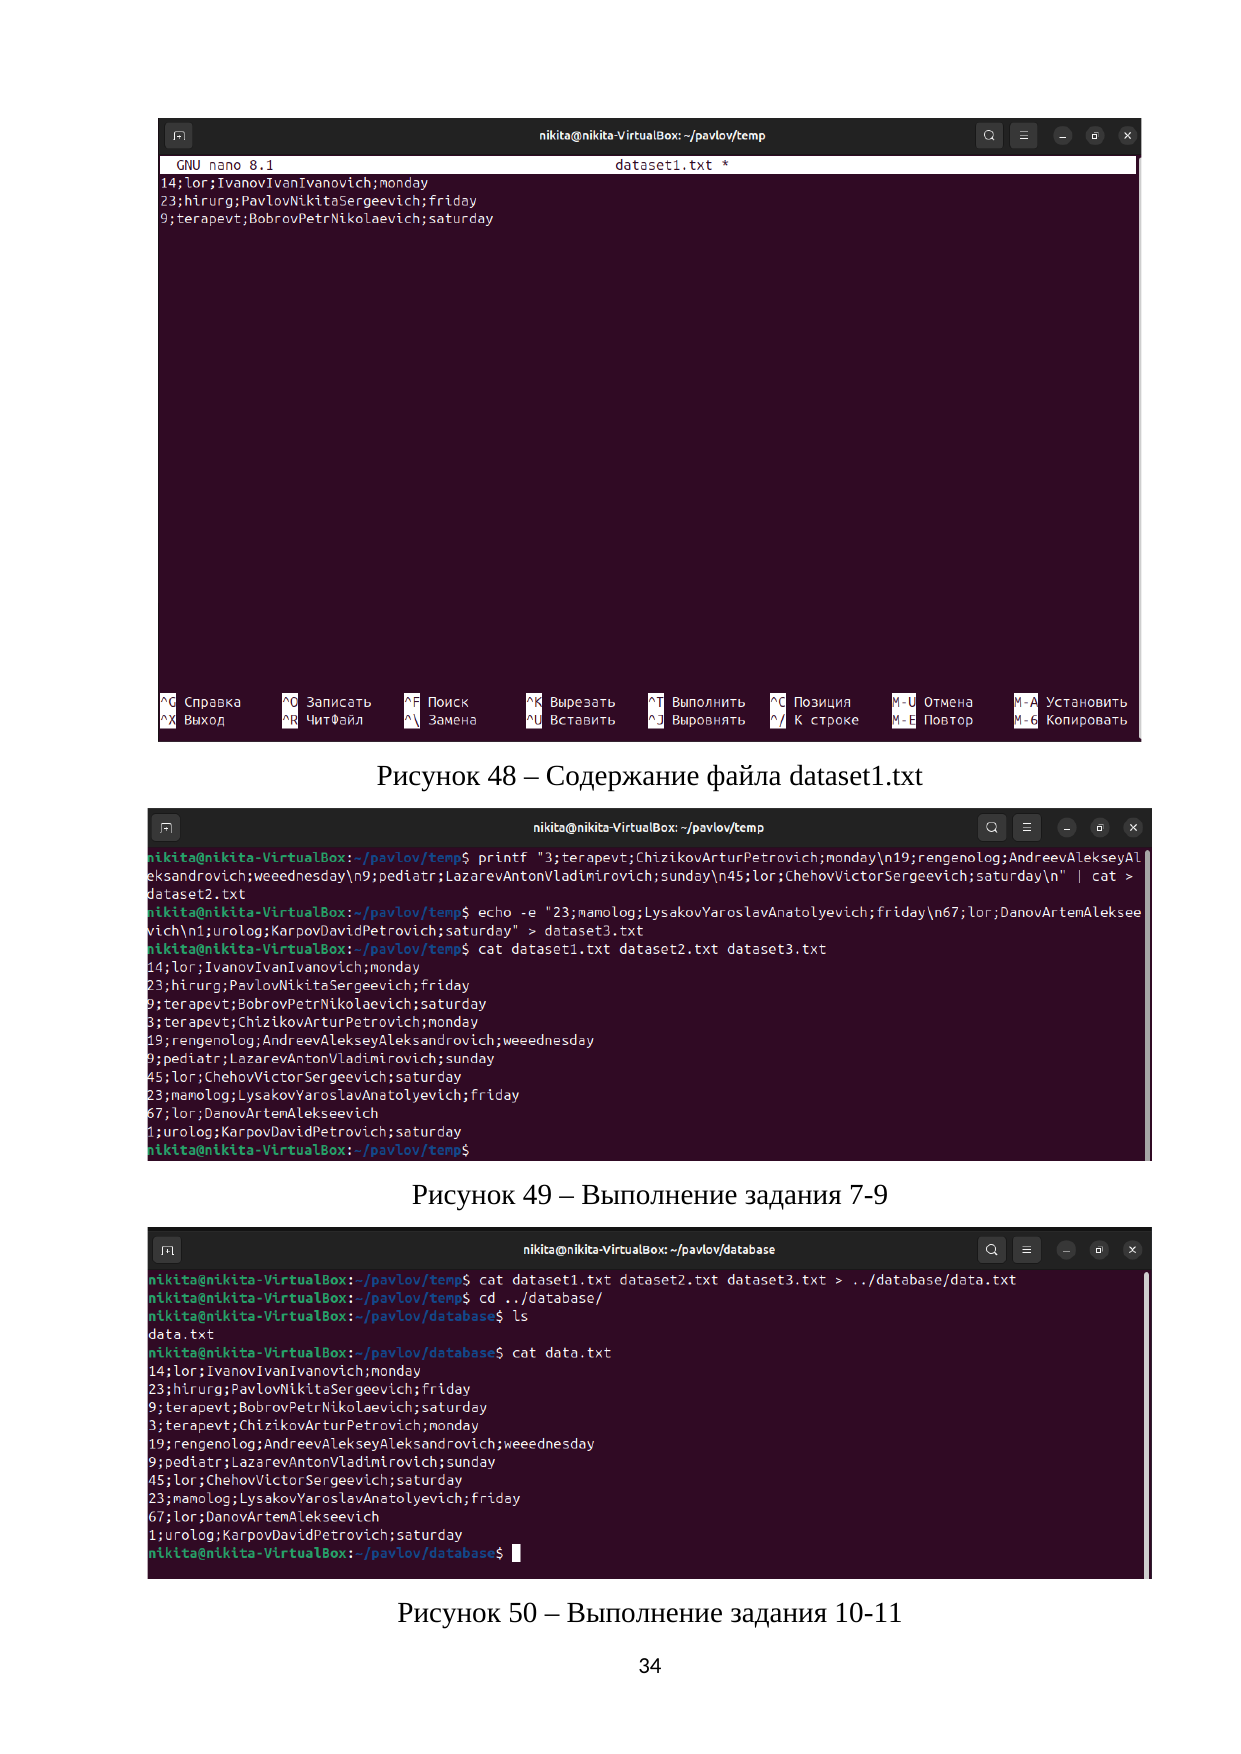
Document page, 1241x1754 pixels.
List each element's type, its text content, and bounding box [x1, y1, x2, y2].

text Рисунок 48 – Содержание файла dataset1.txt [148, 758, 1152, 792]
text Рисунок 50 – Выполнение задания 10-11 [148, 1596, 1152, 1629]
text Рисунок 49 – Выполнение задания 7-9 [148, 1177, 1152, 1211]
picture [147, 1227, 1152, 1579]
picture [158, 118, 1142, 742]
picture [147, 808, 1152, 1161]
